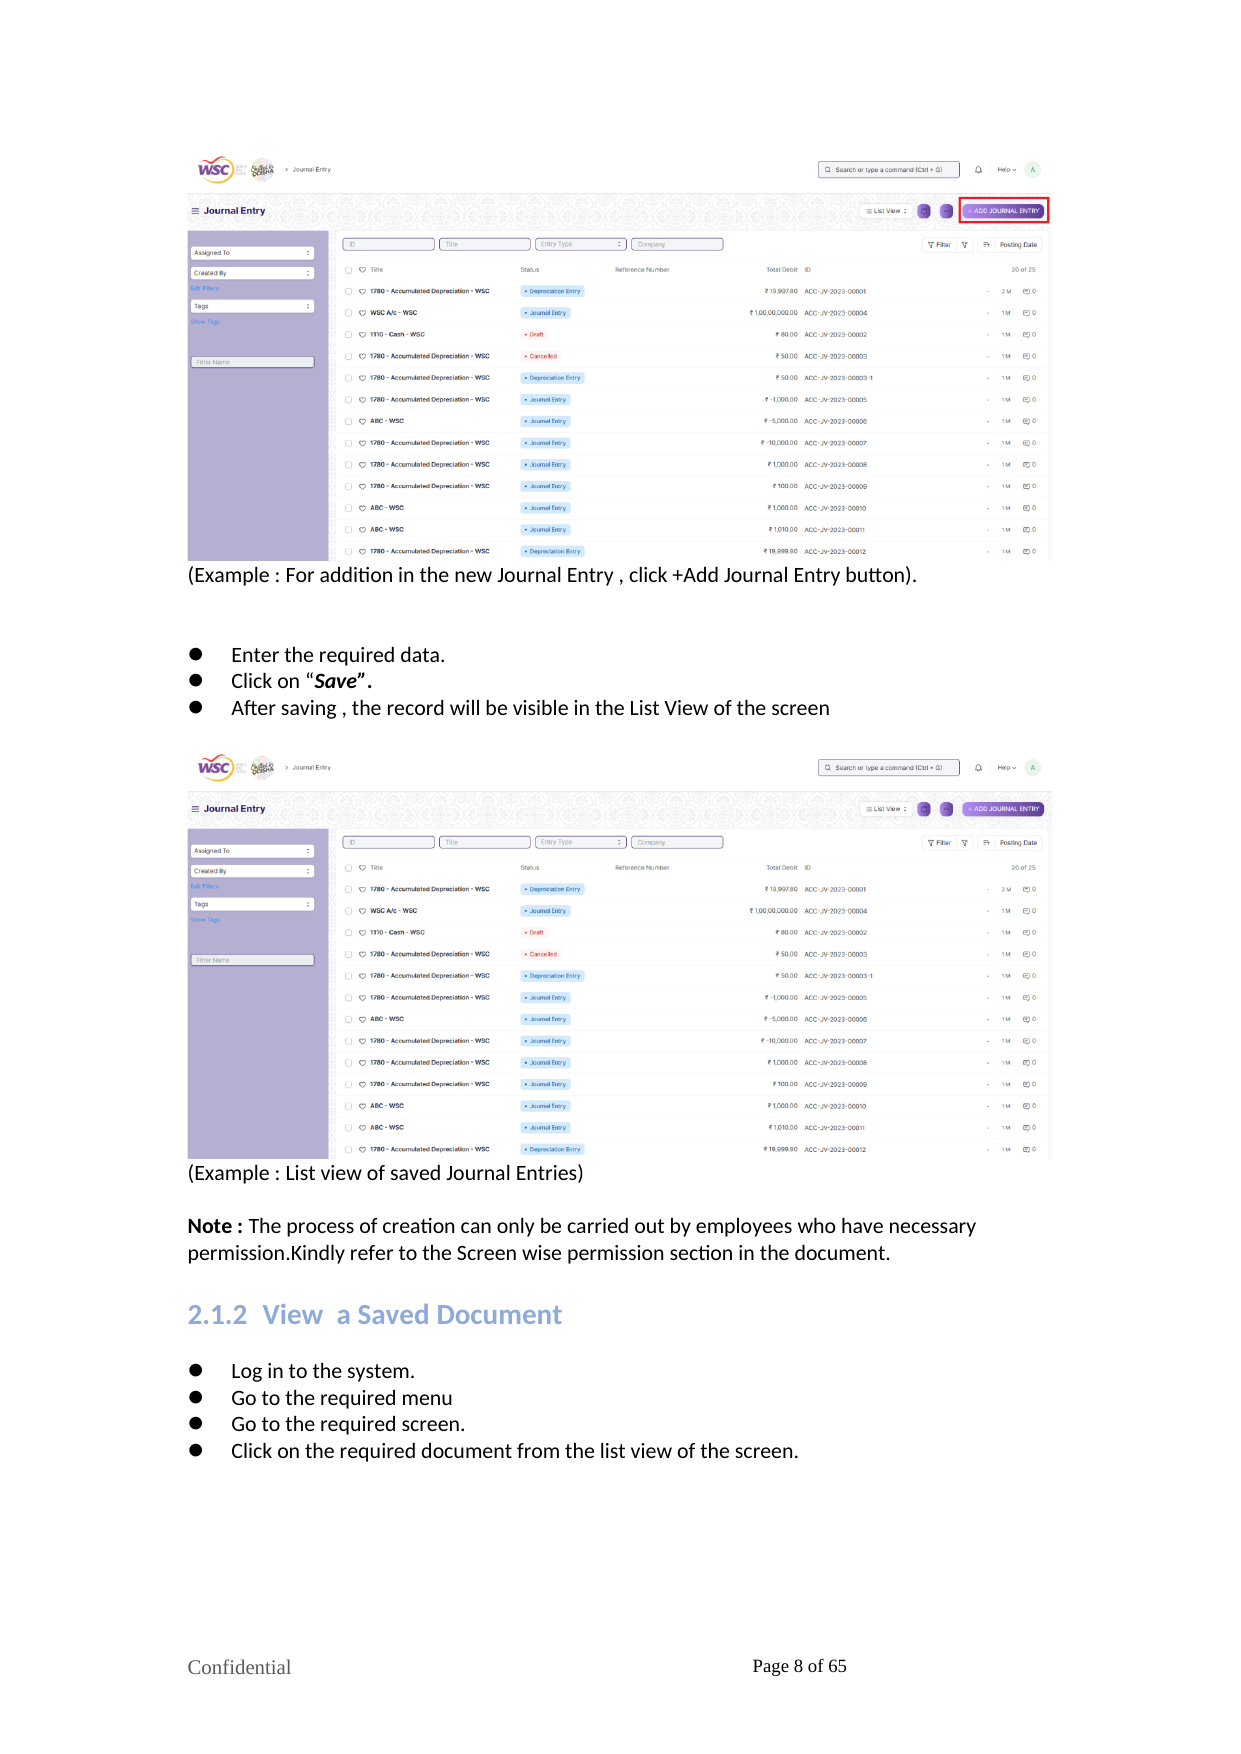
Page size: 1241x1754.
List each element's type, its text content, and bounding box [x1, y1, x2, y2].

picture [187, 150, 1053, 561]
text Note : The process of creation can only be carried out by employees who have necessary permission.Kindly refer to the Screen wise permission section in the document. [187, 1212, 1053, 1265]
list Click on the required document from the list view of the screen. [187, 1437, 1053, 1464]
list Enter the required data. [187, 641, 1053, 668]
text (Example : List view of saved Journal Entries) [187, 1159, 1053, 1185]
list Go to the required screen. [187, 1410, 1053, 1437]
subtitle View a Saved Document [187, 1296, 1053, 1332]
list Log in to the system. [187, 1357, 1053, 1384]
list Click on “Save”. [187, 668, 1053, 694]
text (Example : For addition in the new Journal Entry , click +Add Journal Entry button). [187, 561, 1053, 588]
picture [187, 747, 1053, 1159]
list Go to the required menu [187, 1384, 1053, 1410]
list After saving , the record will be visible in the List View of the screen [187, 694, 1053, 721]
